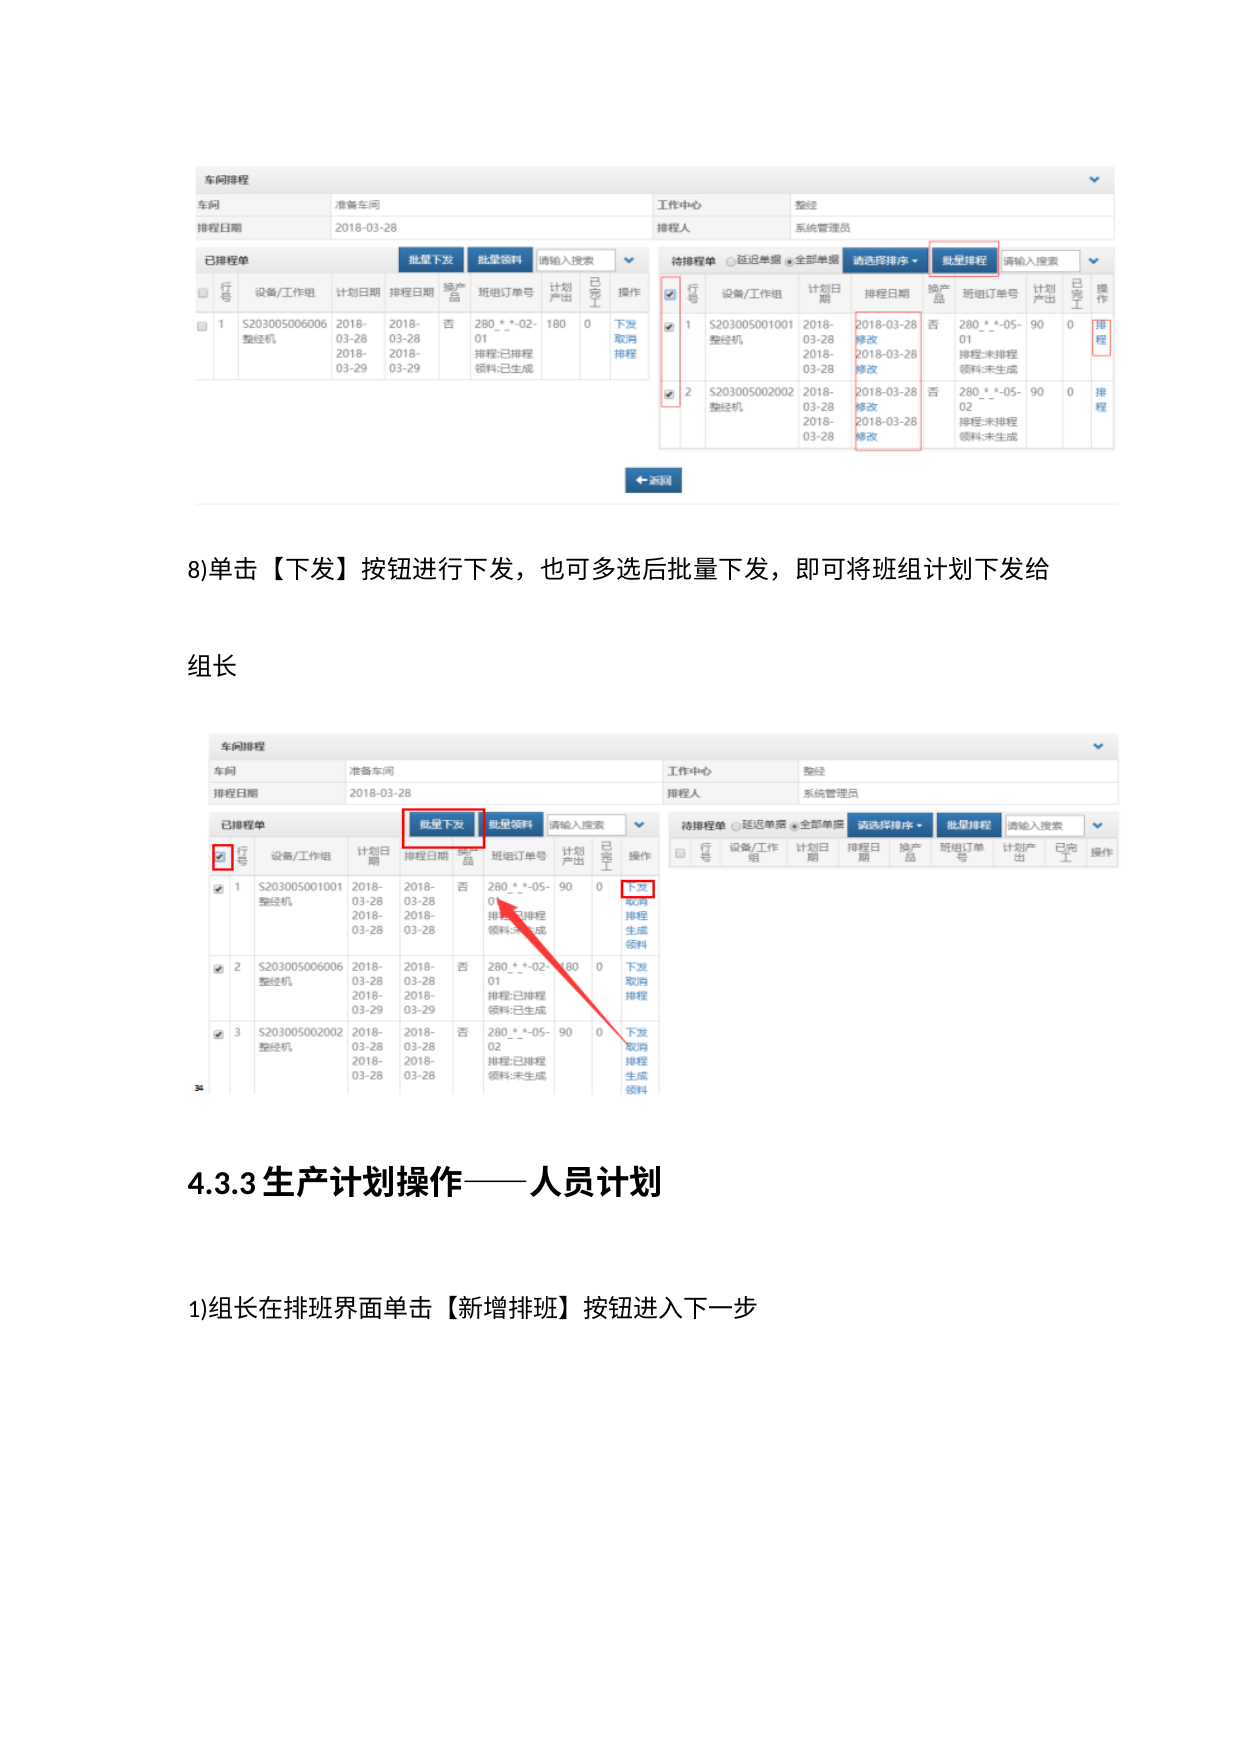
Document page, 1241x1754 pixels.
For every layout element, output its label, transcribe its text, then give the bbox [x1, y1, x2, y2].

list 8)单击【下发】按钮进行下发，也可多选后批量下发，即可将班组计划下发给组长 [187, 535, 1053, 697]
picture [187, 715, 1137, 1106]
subtitle 4.3.3生产计划操作——人员计划 [187, 1148, 1053, 1213]
list 1)组长在排班界面单击【新增排班】按钮进入下一步 [187, 1274, 1053, 1339]
picture [187, 162, 1134, 519]
